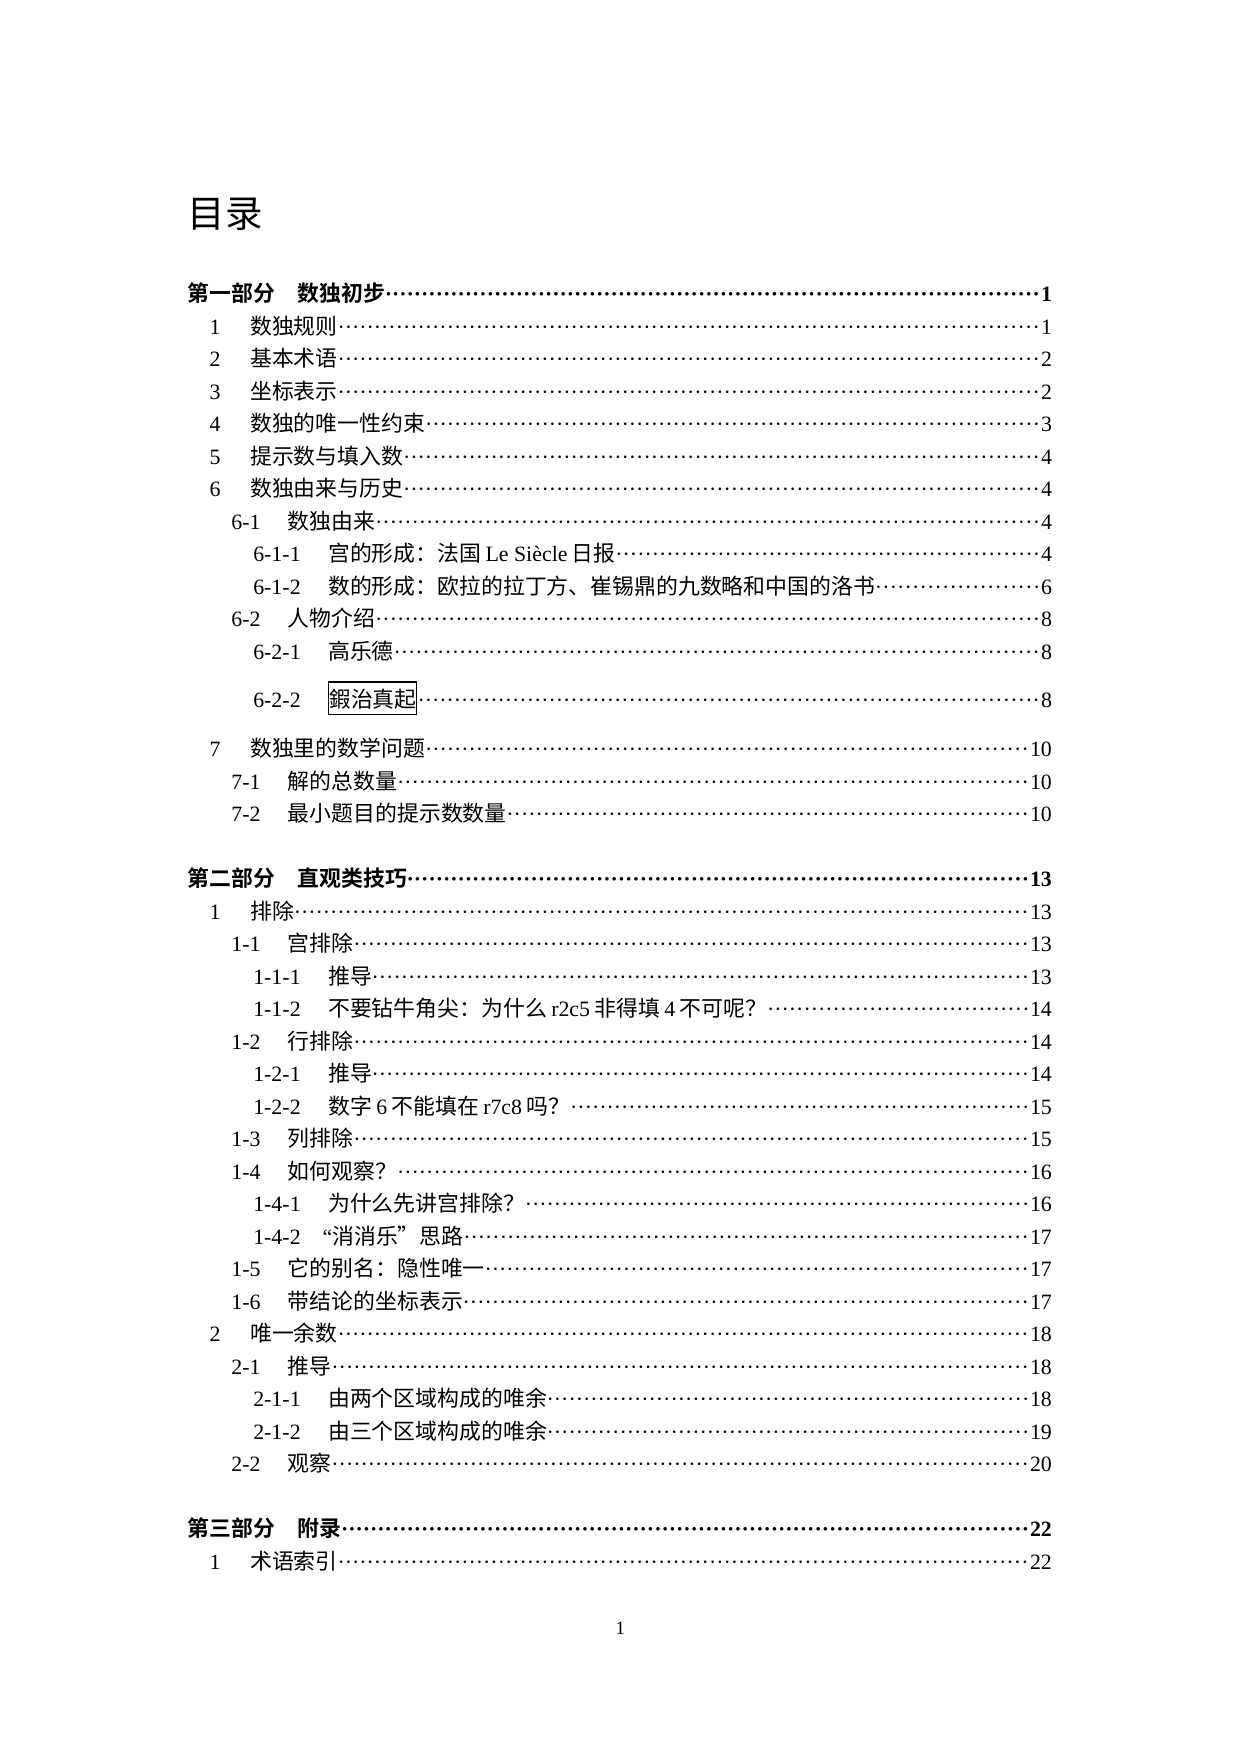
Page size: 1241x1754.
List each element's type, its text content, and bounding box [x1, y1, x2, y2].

text 6-2 人物介绍 8 [231, 601, 1053, 633]
text 第三部分 附录 22 [187, 1511, 1053, 1543]
text 2-2 观察 20 [231, 1446, 1053, 1478]
text 1-2-1 推导 14 [253, 1056, 1053, 1088]
text 1-3 列排除 15 [231, 1121, 1053, 1153]
text 6-2-1 高乐德 8 [253, 633, 1053, 666]
text 1-1 宫排除 13 [231, 926, 1053, 958]
text 2-1-2 由三个区域构成的唯余 19 [253, 1413, 1053, 1446]
text 7 数独里的数学问题 10 [209, 731, 1053, 763]
text 1-6 带结论的坐标表示 17 [231, 1283, 1053, 1316]
text 7-2 最小题目的提示数数量 10 [231, 796, 1053, 828]
text 6-1-1 宫的形成：法国Le Siècle日报 4 [253, 536, 1053, 568]
text 1-4-2 “消消乐”思路 17 [253, 1218, 1053, 1251]
text 1-2 行排除 14 [231, 1023, 1053, 1056]
text 第二部分 直观类技巧 13 [187, 861, 1053, 893]
text 1-4-1 为什么先讲宫排除？ 16 [253, 1186, 1053, 1218]
text 2-1 推导 18 [231, 1348, 1053, 1381]
text 5 提示数与填入数 4 [209, 438, 1053, 471]
text 1-1-2 不要钻牛角尖：为什么r2c5非得填4不可呢？ 14 [253, 991, 1053, 1023]
text 6-1-2 数的形成：欧拉的拉丁方、崔锡鼎的九数略和中国的洛书 6 [253, 568, 1053, 601]
text 2 基本术语 2 [209, 341, 1053, 373]
text 1-5 它的别名：隐性唯一 17 [231, 1251, 1053, 1283]
text 4 数独的唯一性约束 3 [209, 406, 1053, 438]
text 1 数独规则 1 [209, 308, 1053, 341]
text 1 术语索引 22 [209, 1543, 1053, 1576]
text 1 排除 13 [209, 893, 1053, 926]
text 2 唯一余数 18 [209, 1316, 1053, 1348]
text 6-1 数独由来 4 [231, 503, 1053, 536]
text 6-2-2 鍜治真起 8 [253, 666, 1053, 731]
text 1-2-2 数字6不能填在r7c8吗？ 15 [253, 1088, 1053, 1121]
text 3 坐标表示 2 [209, 373, 1053, 406]
text 目录 [187, 178, 1053, 243]
text 第一部分 数独初步 1 [187, 276, 1053, 308]
text 1-1-1 推导 13 [253, 958, 1053, 991]
text 2-1-1 由两个区域构成的唯余 18 [253, 1381, 1053, 1413]
text 1-4 如何观察？ 16 [231, 1153, 1053, 1186]
text 7-1 解的总数量 10 [231, 763, 1053, 796]
text 6 数独由来与历史 4 [209, 471, 1053, 503]
